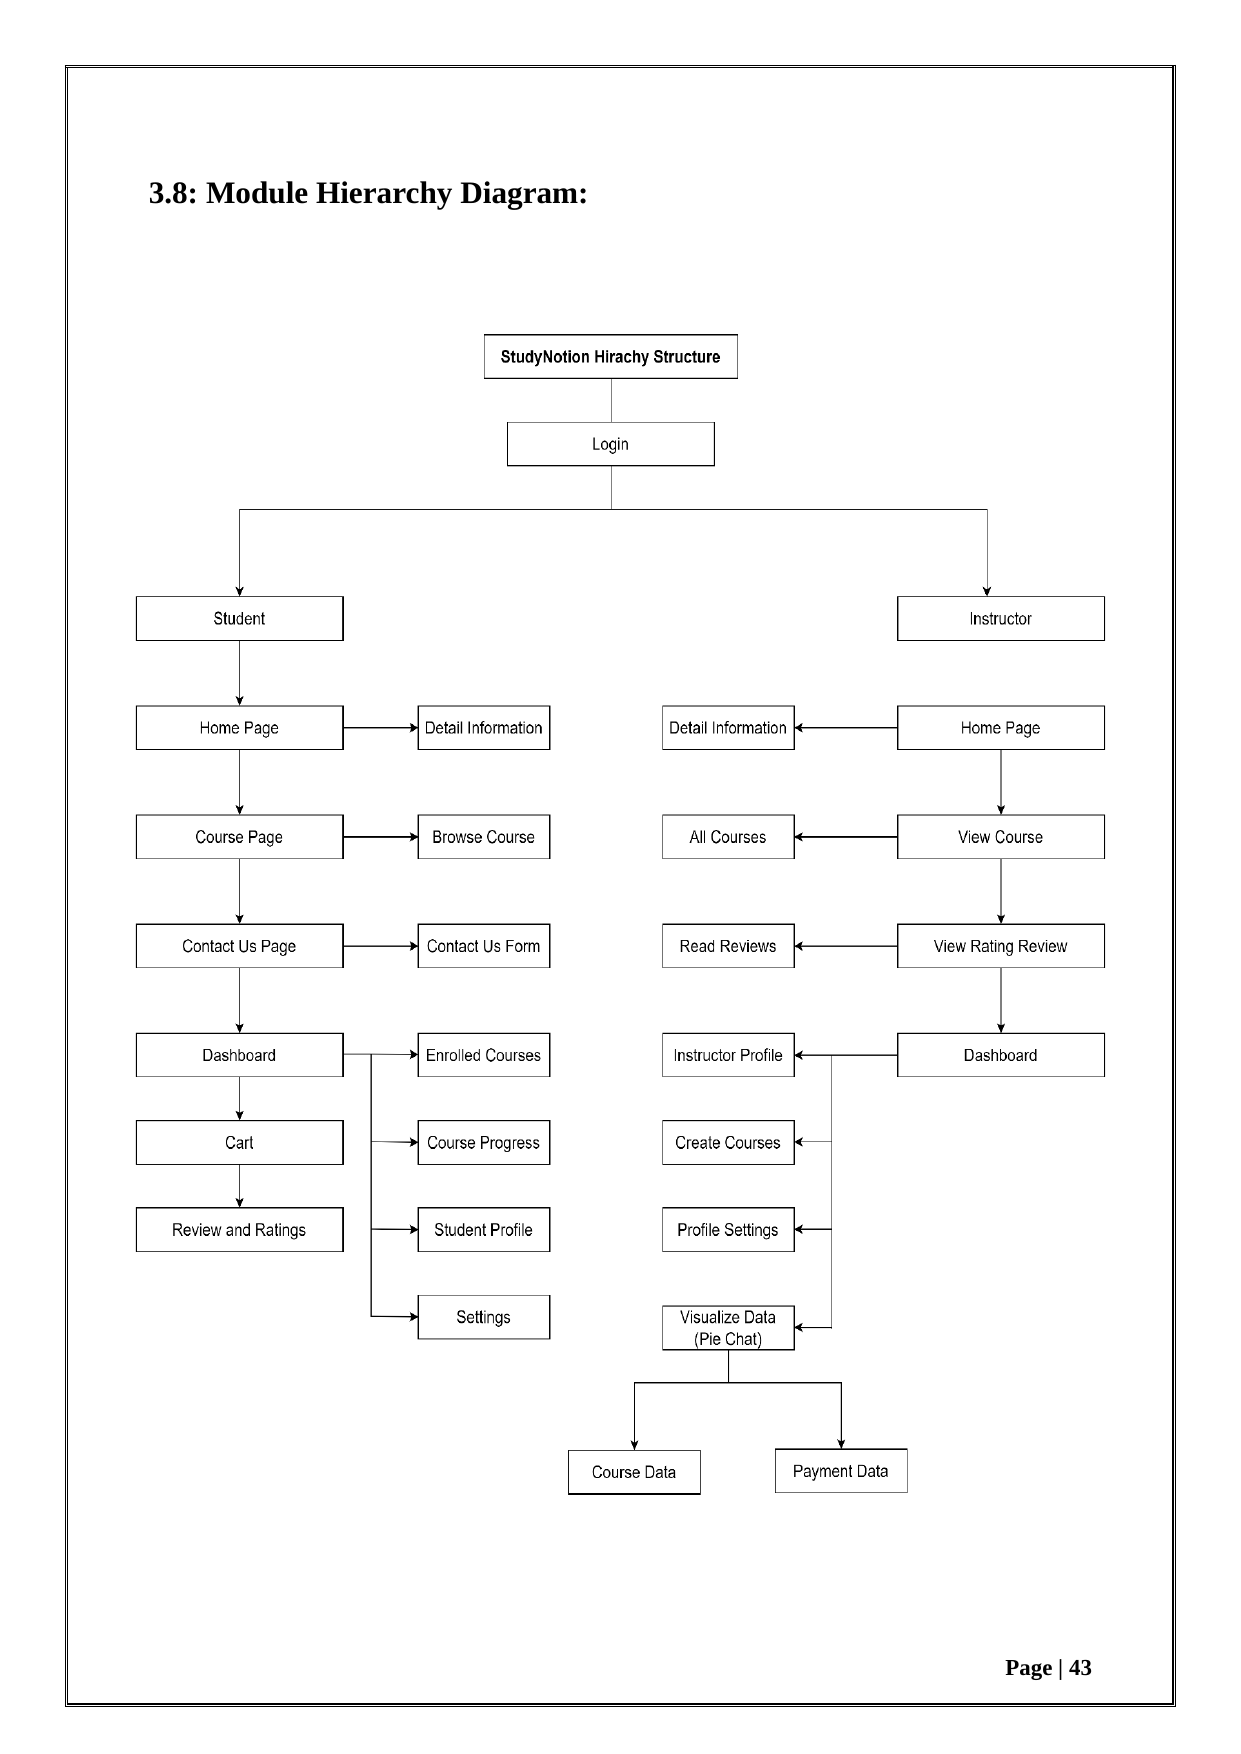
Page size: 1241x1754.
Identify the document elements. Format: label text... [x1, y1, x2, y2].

text 3.8: Module Hierarchy Diagram: [148, 174, 1092, 210]
picture [126, 323, 1114, 1505]
